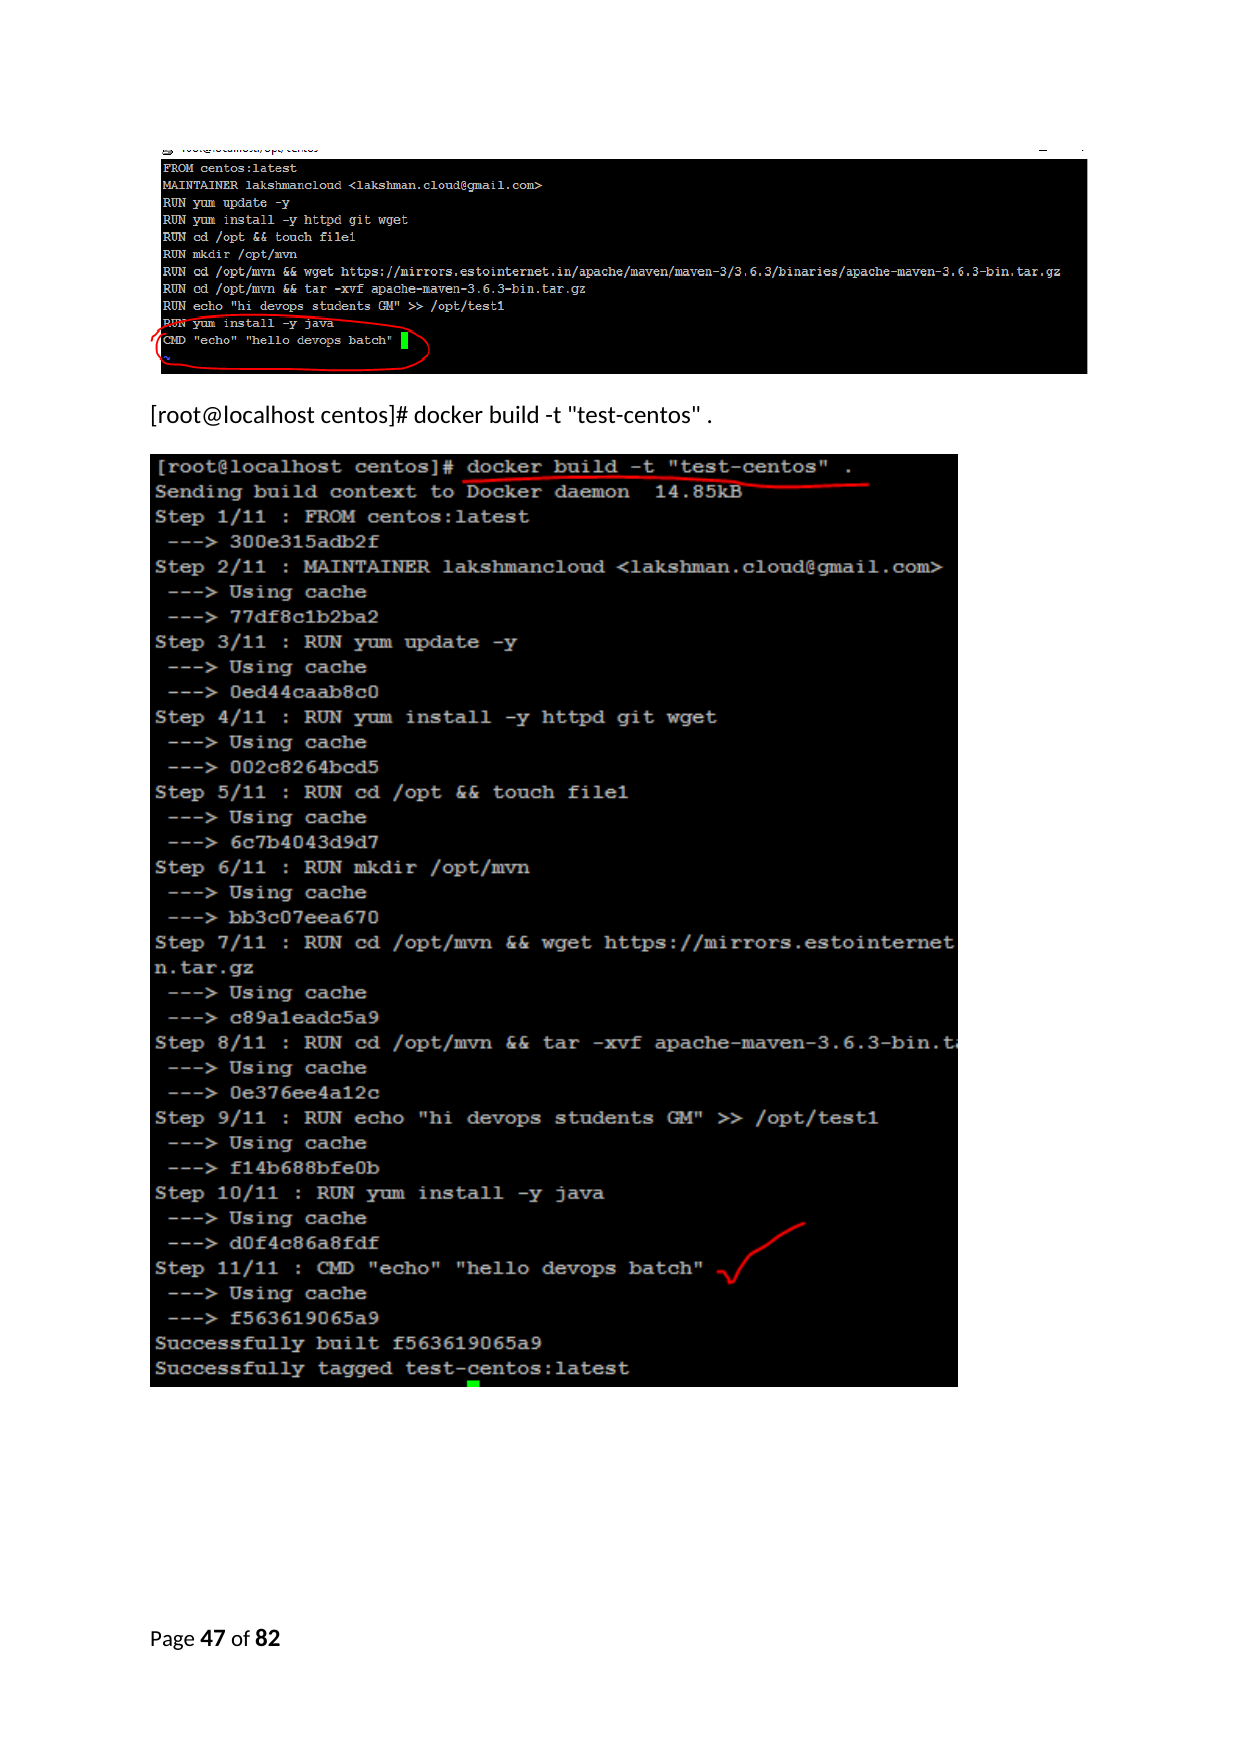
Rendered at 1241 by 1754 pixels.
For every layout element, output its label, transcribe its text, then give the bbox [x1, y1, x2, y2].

picture [150, 150, 1088, 374]
picture [150, 454, 958, 1387]
text [root@localhost centos]# docker build -t "test-centos" . [150, 399, 1090, 429]
